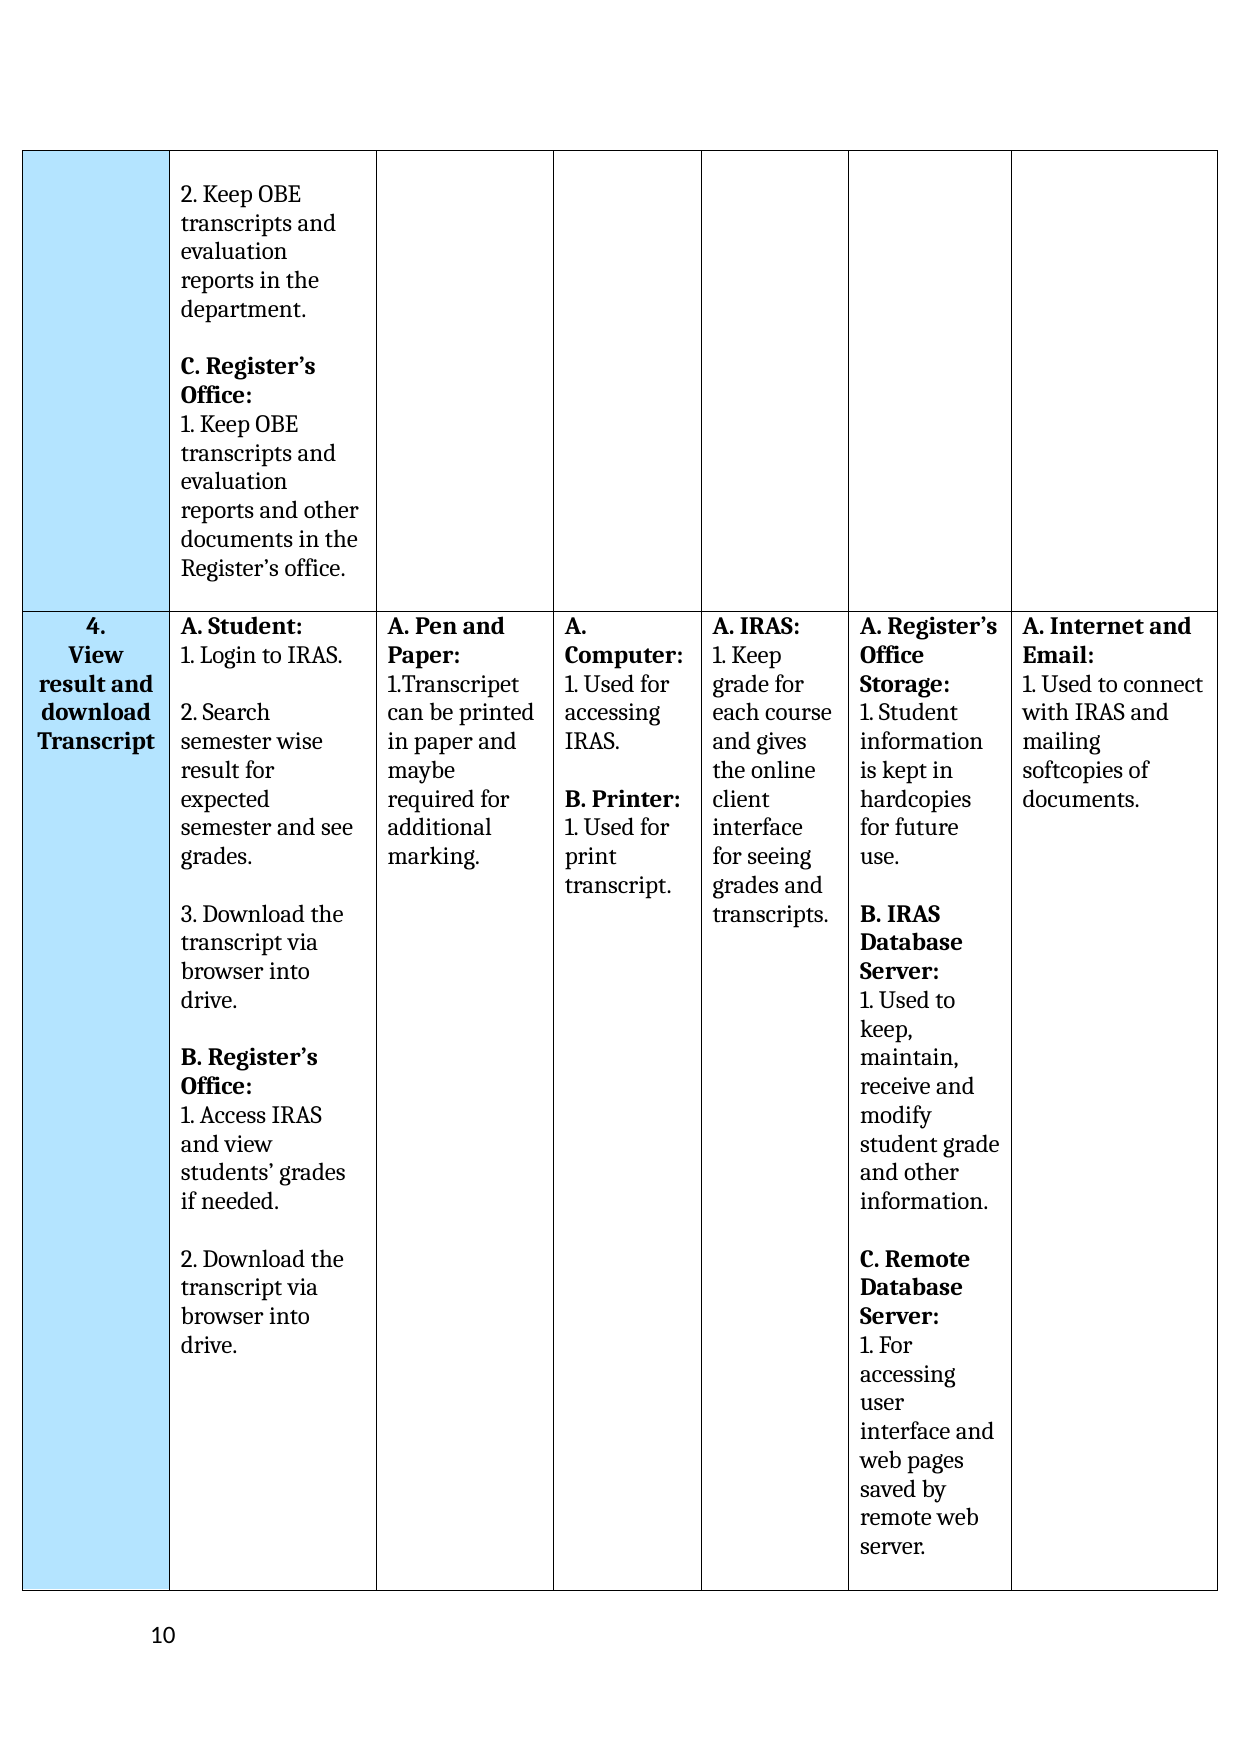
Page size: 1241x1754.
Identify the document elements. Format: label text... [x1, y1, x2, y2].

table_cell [377, 151, 553, 611]
table_cell A. Computer: 1. Used for accessing IRAS. B. Printer: 1. Used for print transcript. [554, 612, 701, 1589]
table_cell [554, 151, 701, 611]
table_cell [23, 151, 169, 611]
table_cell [170, 151, 376, 611]
table_cell A. Internet and Email: 1. Used to connect with IRAS and mailing softcopies of documents. [1012, 612, 1217, 1589]
table_cell 4. View result and download Transcript [23, 612, 169, 1589]
table_cell A. Student: 1. Login to IRAS. 2. Search semester wise result for expected semester and see grades. 3. Download the transcript via browser into drive. B. Register’s Office: 1. Access IRAS and view students’ grades if needed. 2. Download the transcript via browser into drive. [170, 612, 376, 1589]
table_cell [849, 151, 1011, 611]
table_cell A. Register’s Office Storage: 1. Student information is kept in hardcopies for future use. B. IRAS Database Server: 1. Used to keep, maintain, receive and modify student grade and other information. C. Remote Database Server: 1. For accessing user interface and web pages saved by remote web server. [849, 612, 1011, 1589]
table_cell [1012, 151, 1217, 611]
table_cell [702, 151, 848, 611]
table_cell A. IRAS: 1. Keep grade for each course and gives the online client interface for seeing grades and transcripts. [702, 612, 848, 1589]
table_cell A. Pen and Paper: 1.Transcripet can be printed in paper and maybe required for additional marking. [377, 612, 553, 1589]
